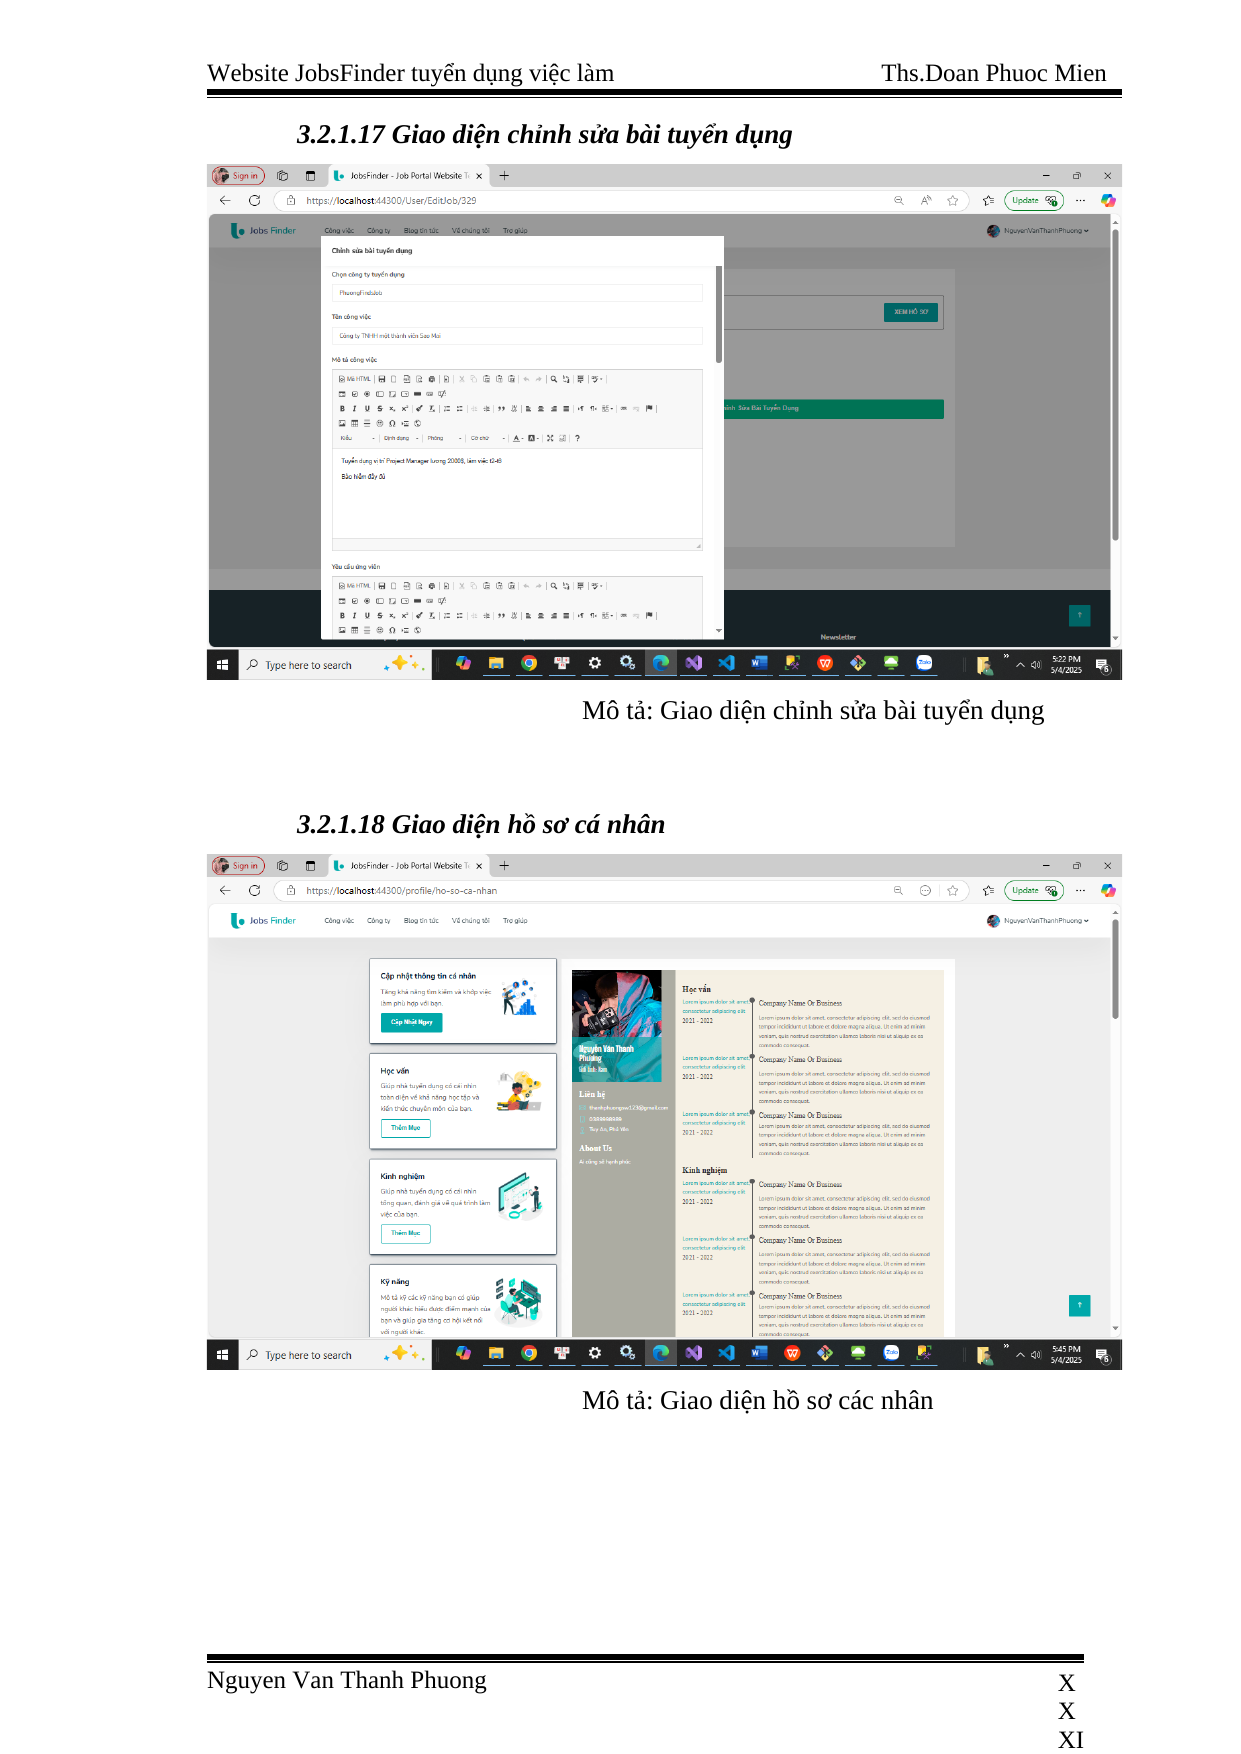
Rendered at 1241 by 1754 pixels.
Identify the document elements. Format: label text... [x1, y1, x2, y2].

subtitle 3.2.1.18 Giao diện hồ sơ cá nhân [297, 808, 1122, 839]
picture [206, 164, 1123, 680]
subtitle 3.2.1.17 Giao diện chỉnh sửa bài tuyển dụng [297, 118, 1122, 149]
picture [206, 854, 1123, 1370]
text Mô tả: Giao diện chỉnh sửa bài tuyển dụng [207, 694, 1122, 725]
text Mô tả: Giao diện hồ sơ các nhân [207, 1384, 1122, 1415]
